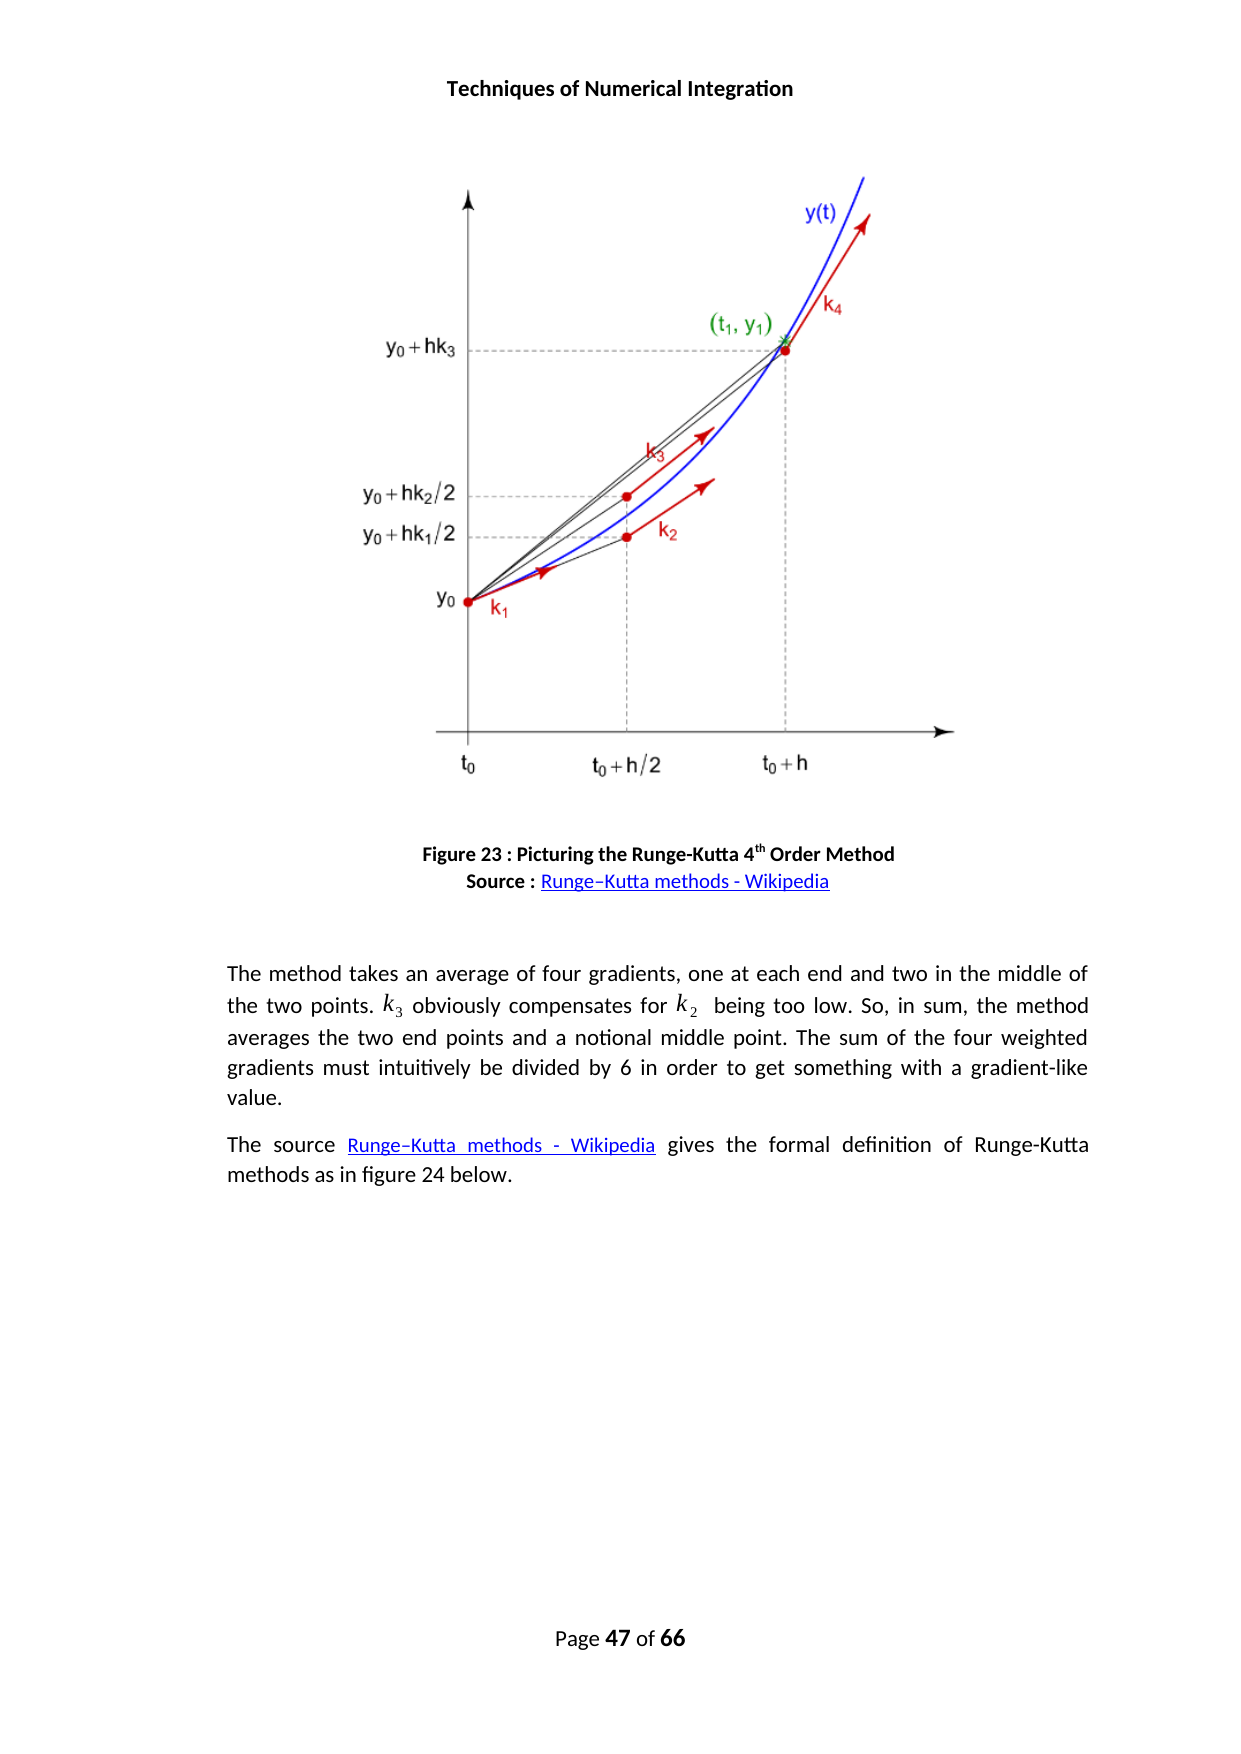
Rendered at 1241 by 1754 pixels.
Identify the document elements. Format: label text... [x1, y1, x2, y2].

text Figure 23 : Picturing the Runge-Kutta 4th Order Method [227, 841, 1090, 866]
text Source : Runge–Kutta methods - Wikipedia [227, 868, 1090, 893]
text The source Runge–Kutta methods - Wikipedia gives the formal definition of Runge-Kutta methods as in figure 24 below. [227, 1130, 1090, 1188]
picture [322, 150, 995, 822]
text The method takes an average of four gradients, one at each end and two in the middle of the two points. obviously compensates for being too low. So, in sum, the method averages the two end points and a notional middle point. The sum of the four weighted gradients must intuitively be divided by 6 in order to get something with a gradient-like value. [227, 959, 1090, 1111]
